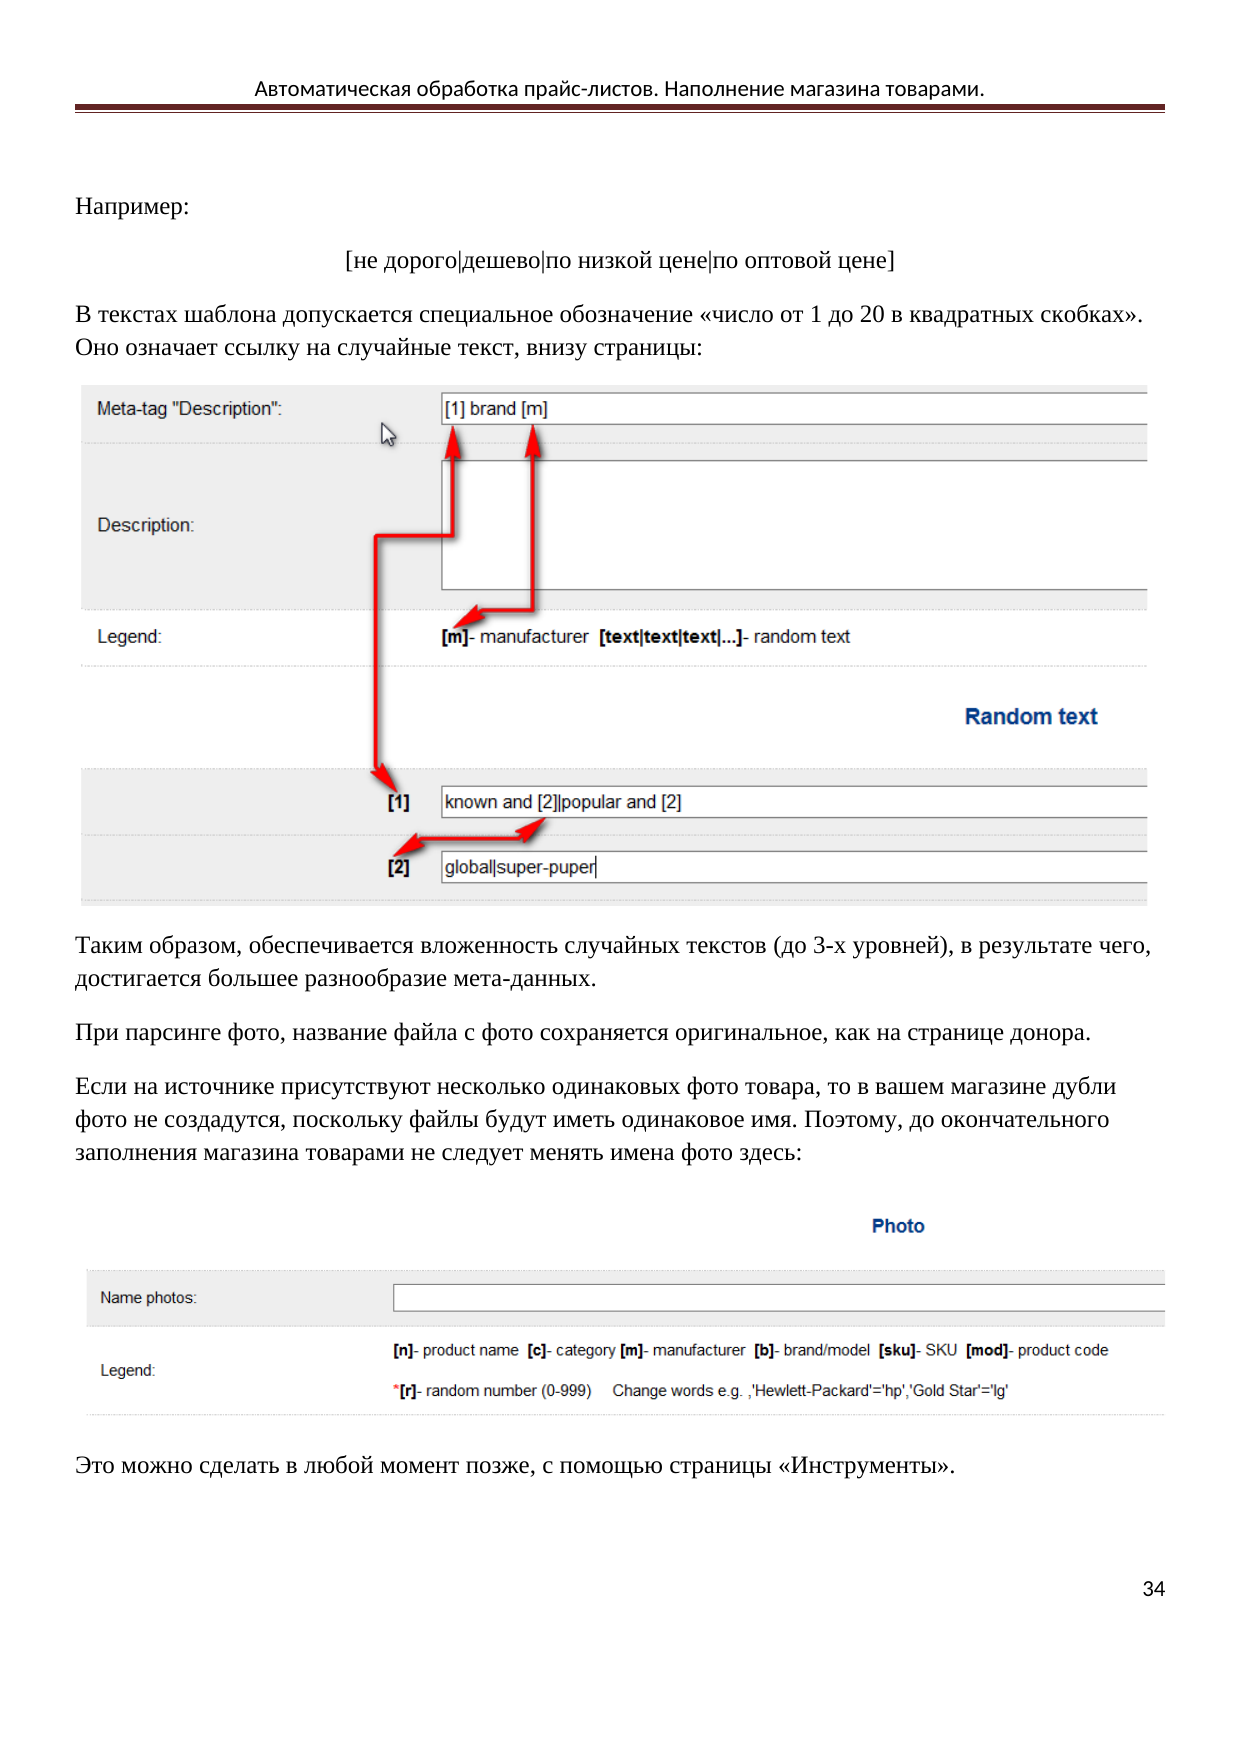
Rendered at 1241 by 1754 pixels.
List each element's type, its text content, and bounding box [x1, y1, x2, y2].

text В текстах шаблона допускается специальное обозначение «число от 1 до 20 в квадратных скобках». Оно означает ссылку на случайные текст, внизу страницы: [75, 299, 1165, 360]
text Например: [75, 191, 1165, 220]
text Это можно сделать в любой момент позже, с помощью страницы «Инструменты». [75, 1450, 1165, 1479]
text Таким образом, обеспечивается вложенность случайных текстов (до 3-х уровней), в результате чего, достигается большее разнообразие мета-данных. [75, 931, 1165, 992]
text Если на источнике присутствуют несколько одинаковых фото товара, то в вашем магазине дубли фото не создадутся, поскольку файлы будут иметь одинаковое имя. Поэтому, до окончательного заполнения магазина товарами не следует менять имена фото здесь: [75, 1071, 1165, 1166]
picture [75, 1191, 1166, 1426]
picture [75, 385, 1148, 906]
text [не дорого|дешево|по низкой цене|по оптовой цене] [75, 245, 1165, 273]
text При парсинге фото, название файла с фото сохраняется оригинальное, как на странице донора. [75, 1017, 1165, 1046]
